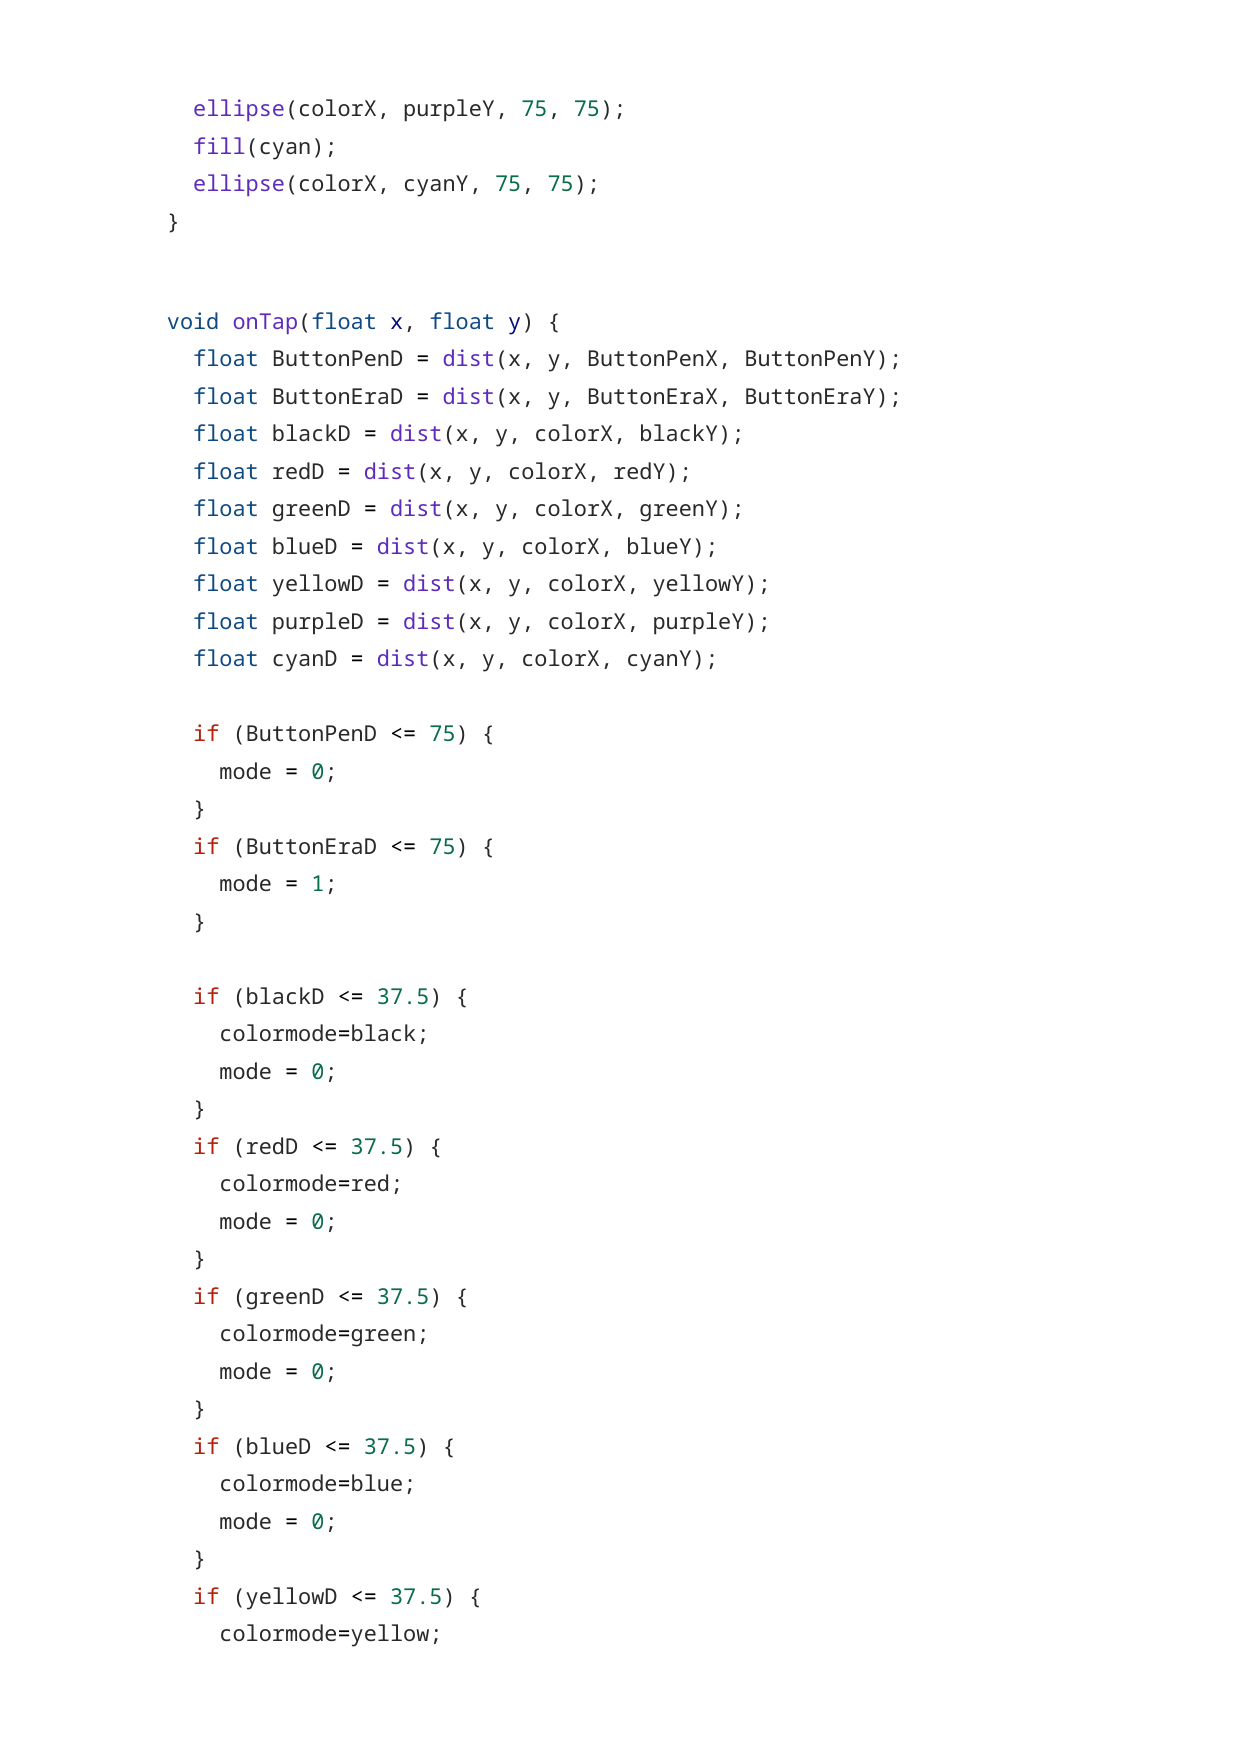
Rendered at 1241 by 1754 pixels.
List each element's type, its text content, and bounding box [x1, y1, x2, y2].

text float redD = dist(x, y, colorX, redY); [167, 452, 1165, 489]
text } [167, 902, 1165, 939]
text float yellowD = dist(x, y, colorX, yellowY); [167, 564, 1165, 602]
text ellipse(colorX, purpleY, 75, 75); [167, 89, 1165, 127]
text float cyanD = dist(x, y, colorX, cyanY); [167, 639, 1165, 677]
text colormode=blue; [167, 1464, 1165, 1502]
text colormode=black; [167, 1014, 1165, 1052]
text mode = 0; [167, 1052, 1165, 1089]
text float greenD = dist(x, y, colorX, greenY); [167, 489, 1165, 527]
text ellipse(colorX, cyanY, 75, 75); [167, 164, 1165, 202]
text float blackD = dist(x, y, colorX, blackY); [167, 414, 1165, 452]
text if (blackD <= 37.5) { [167, 977, 1165, 1014]
text fill(cyan); [167, 127, 1165, 164]
text mode = 0; [167, 1502, 1165, 1539]
text mode = 0; [167, 1202, 1165, 1239]
text float blueD = dist(x, y, colorX, blueY); [167, 527, 1165, 564]
text if (redD <= 37.5) { [167, 1127, 1165, 1164]
text } [167, 1389, 1165, 1427]
text if (blueD <= 37.5) { [167, 1427, 1165, 1464]
text float ButtonEraD = dist(x, y, ButtonEraX, ButtonEraY); [167, 377, 1165, 414]
text colormode=green; [167, 1314, 1165, 1352]
text } [167, 1539, 1165, 1577]
text mode = 0; [167, 1352, 1165, 1389]
text } [167, 1239, 1165, 1277]
text } [167, 1089, 1165, 1127]
text mode = 0; [167, 752, 1165, 789]
text if (greenD <= 37.5) { [167, 1277, 1165, 1314]
text float ButtonPenD = dist(x, y, ButtonPenX, ButtonPenY); [167, 339, 1165, 377]
text mode = 1; [167, 864, 1165, 902]
text colormode=red; [167, 1164, 1165, 1202]
text if (ButtonEraD <= 75) { [167, 827, 1165, 864]
text colormode=yellow; [167, 1614, 1165, 1652]
text float purpleD = dist(x, y, colorX, purpleY); [167, 602, 1165, 639]
text } [167, 202, 1165, 239]
text void onTap(float x, float y) { [167, 302, 1165, 339]
text if (ButtonPenD <= 75) { [167, 714, 1165, 752]
text if (yellowD <= 37.5) { [167, 1577, 1165, 1614]
text } [167, 789, 1165, 827]
